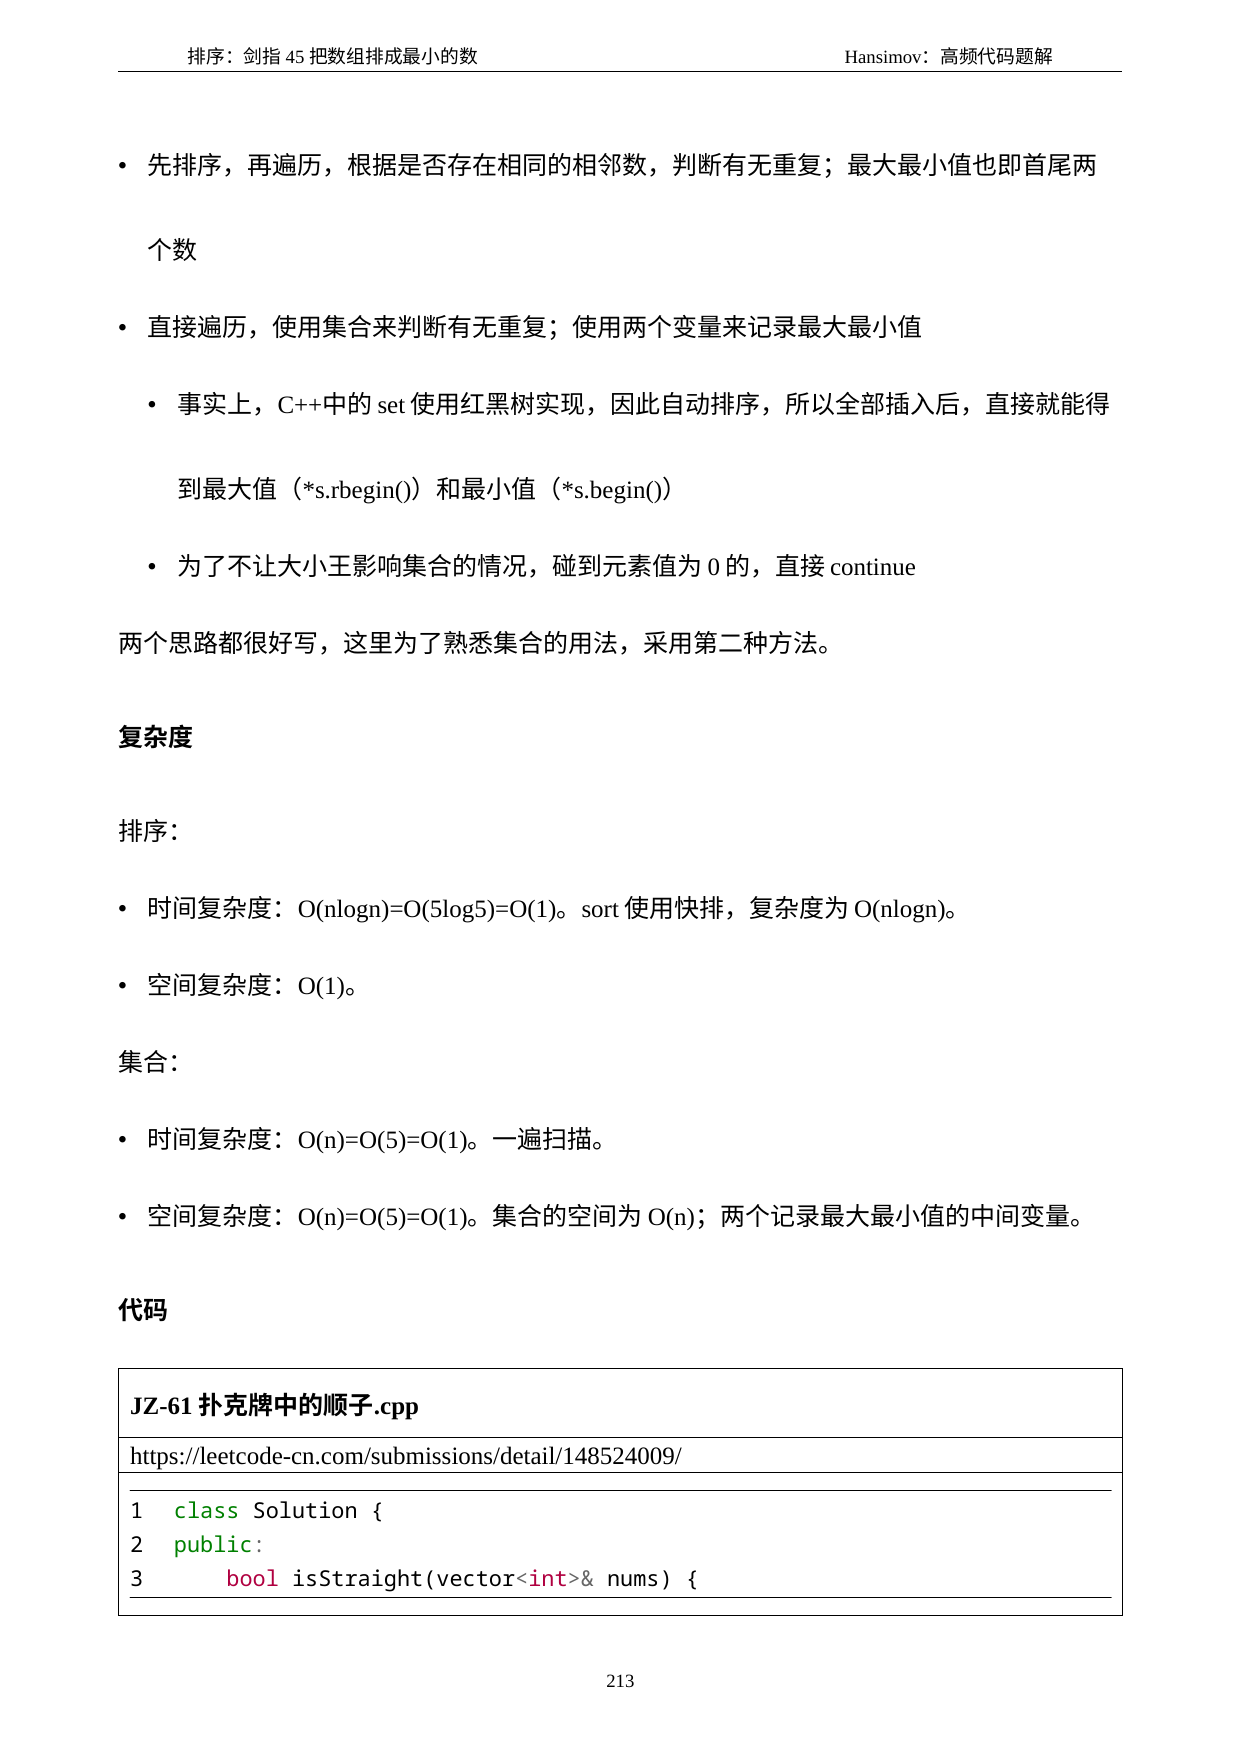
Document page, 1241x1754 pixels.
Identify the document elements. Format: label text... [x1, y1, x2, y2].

text 空间复杂度：O(1)。 [118, 949, 1122, 1017]
text 为了不让大小王影响集合的情况，碰到元素值为0的，直接continue [148, 531, 1122, 598]
text 集合： [118, 1026, 1122, 1094]
text 直接遍历，使用集合来判断有无重复；使用两个变量来记录最大最小值 [118, 292, 1122, 360]
text 事实上，C++中的set使用红黑树实现，因此自动排序，所以全部插入后，直接就能得到最大值（*s.rbegin()）和最小值（*s.begin()） [148, 369, 1122, 522]
text 时间复杂度：O(n)=O(5)=O(1)。一遍扫描。 [118, 1103, 1122, 1171]
text 时间复杂度：O(nlogn)=O(5log5)=O(1)。sort使用快排，复杂度为O(nlogn)。 [118, 872, 1122, 940]
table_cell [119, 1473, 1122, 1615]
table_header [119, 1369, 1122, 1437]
text 两个思路都很好写，这里为了熟悉集合的用法，采用第二种方法。 [118, 608, 1122, 676]
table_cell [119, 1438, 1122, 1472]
subtitle 代码 [118, 1274, 1097, 1342]
subtitle 复杂度 [118, 702, 1097, 769]
text 先排序，再遍历，根据是否存在相同的相邻数，判断有无重复；最大最小值也即首尾两个数 [118, 130, 1122, 283]
text 空间复杂度：O(n)=O(5)=O(1)。集合的空间为O(n)；两个记录最大最小值的中间变量。 [118, 1180, 1122, 1248]
text 排序： [118, 796, 1122, 863]
